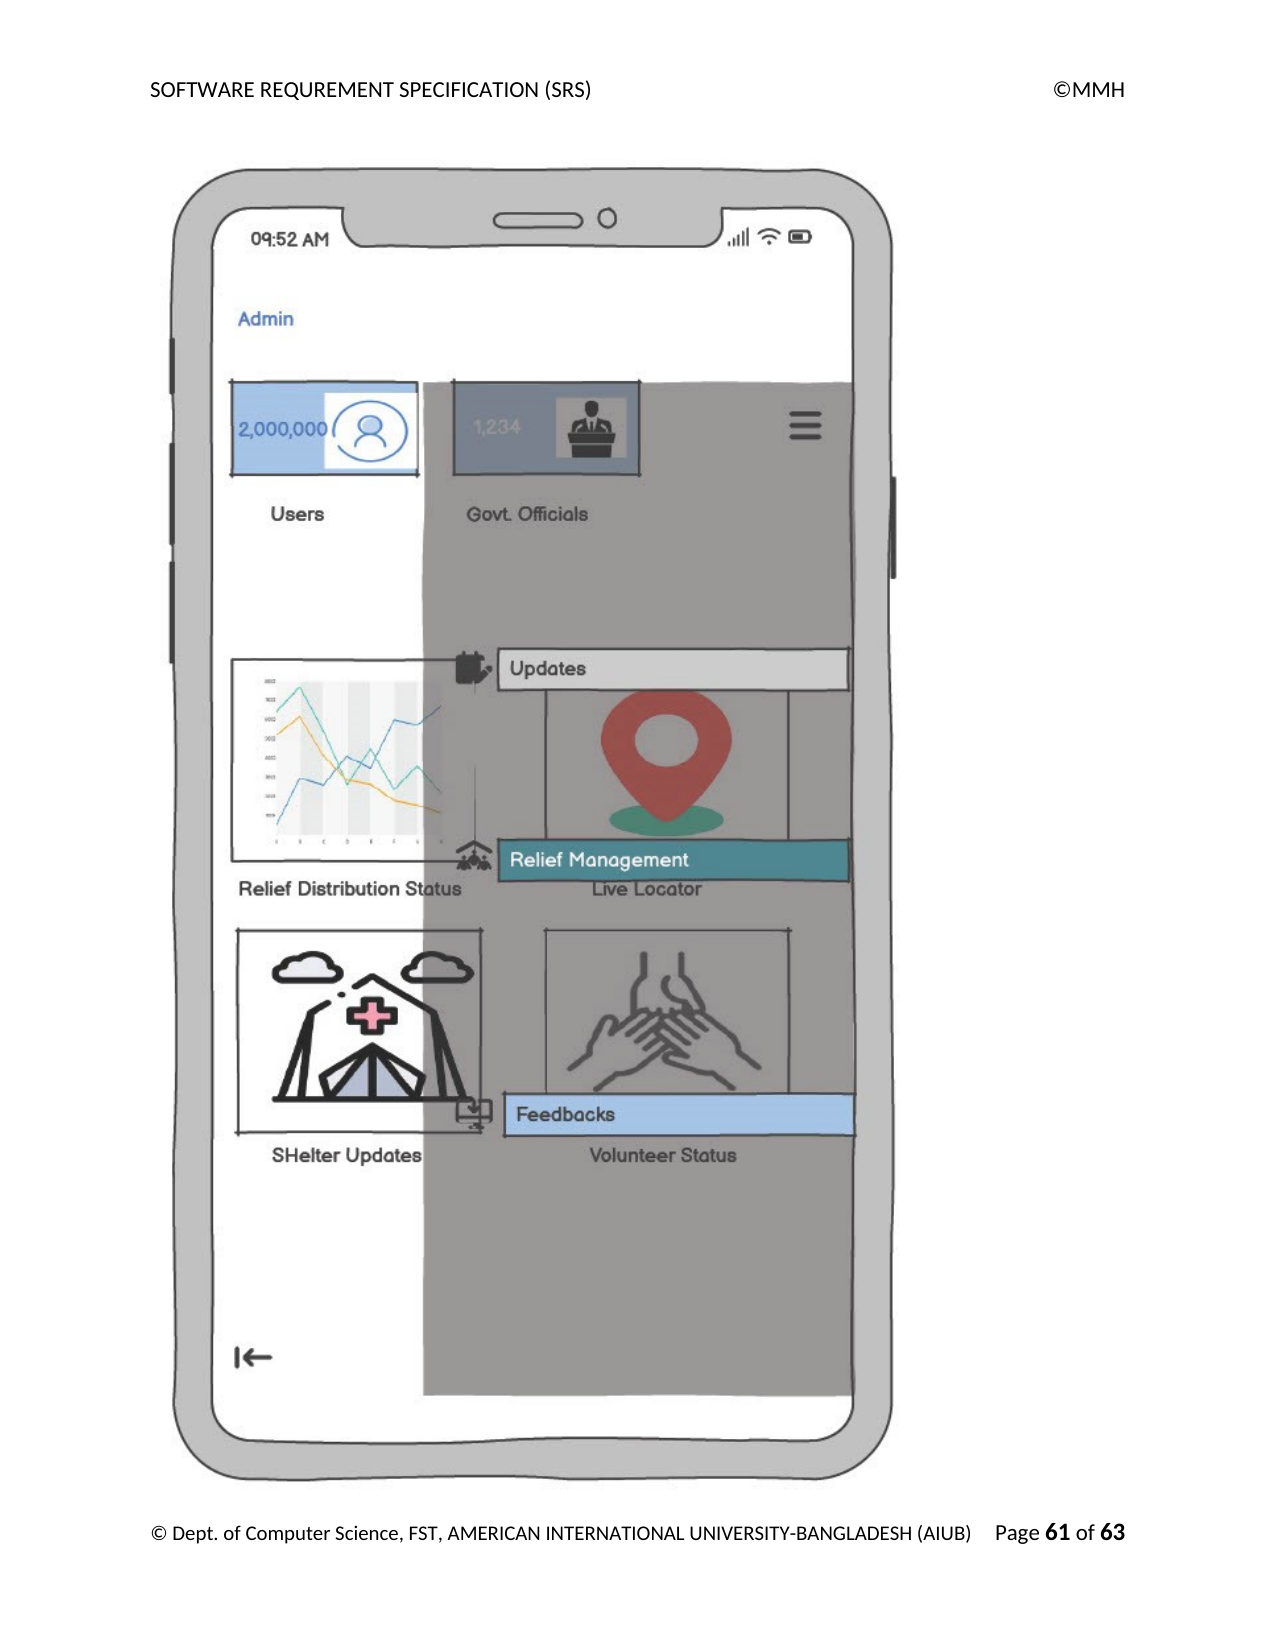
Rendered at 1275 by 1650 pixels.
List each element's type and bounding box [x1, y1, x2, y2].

picture [150, 150, 1105, 1500]
